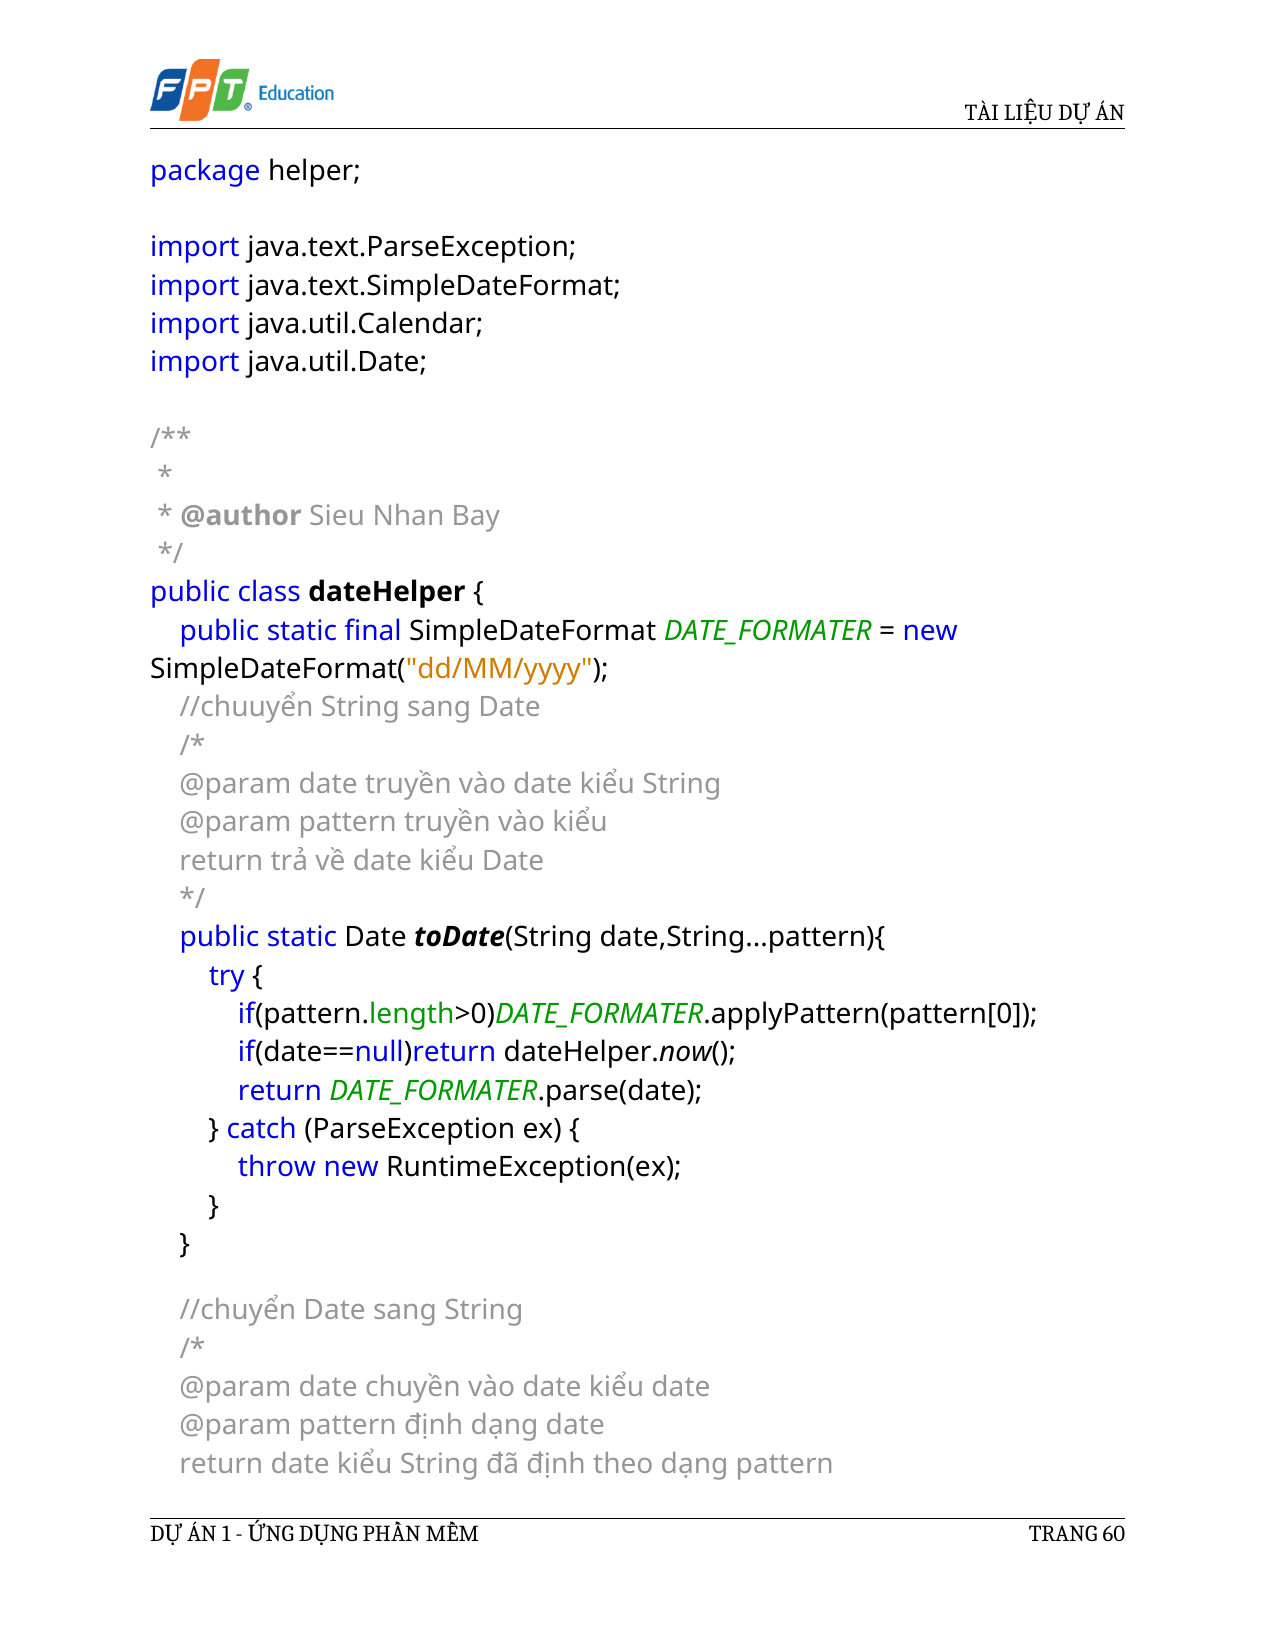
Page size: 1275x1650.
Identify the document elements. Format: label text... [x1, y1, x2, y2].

text import java.util.Calendar; [150, 303, 1125, 342]
text public static Date toDate(String date,String...pattern){ [150, 917, 1125, 955]
picture [150, 59, 336, 121]
text */ [150, 878, 1125, 917]
text if(pattern.length>0)DATE_FORMATER.applyPattern(pattern[0]); [150, 993, 1125, 1032]
text } catch (ParseException ex) { [150, 1108, 1125, 1147]
text try { [150, 955, 1125, 993]
text * [150, 457, 1125, 495]
text import java.util.Date; [150, 342, 1125, 380]
text } [150, 1185, 1125, 1223]
text //chuyển Date sang String [150, 1290, 1125, 1328]
text if(date==null)return dateHelper.now(); [150, 1032, 1125, 1070]
text return trả về date kiểu Date [150, 840, 1125, 878]
text return date kiểu String đã định theo dạng pattern [150, 1443, 1125, 1481]
text import java.text.SimpleDateFormat; [150, 265, 1125, 303]
text //chuuyển String sang Date [150, 687, 1125, 725]
text */ [150, 533, 1125, 572]
text import java.text.ParseException; [150, 227, 1125, 265]
text /* [150, 725, 1125, 763]
text return DATE_FORMATER.parse(date); [150, 1070, 1125, 1108]
text @param date chuyền vào date kiểu date [150, 1366, 1125, 1405]
text } [150, 1223, 1125, 1262]
text /** [150, 418, 1125, 457]
text @param pattern định dạng date [150, 1405, 1125, 1443]
text public static final SimpleDateFormat DATE_FORMATER = new SimpleDateFormat("dd/MM/yyyy"); [150, 610, 1125, 687]
text @param pattern truyền vào kiểu [150, 802, 1125, 840]
text public class dateHelper { [150, 572, 1125, 610]
text package helper; [150, 150, 1125, 188]
text @param date truyền vào date kiểu String [150, 763, 1125, 802]
text throw new RuntimeException(ex); [150, 1147, 1125, 1185]
text /* [150, 1328, 1125, 1366]
text * @author Sieu Nhan Bay [150, 495, 1125, 533]
